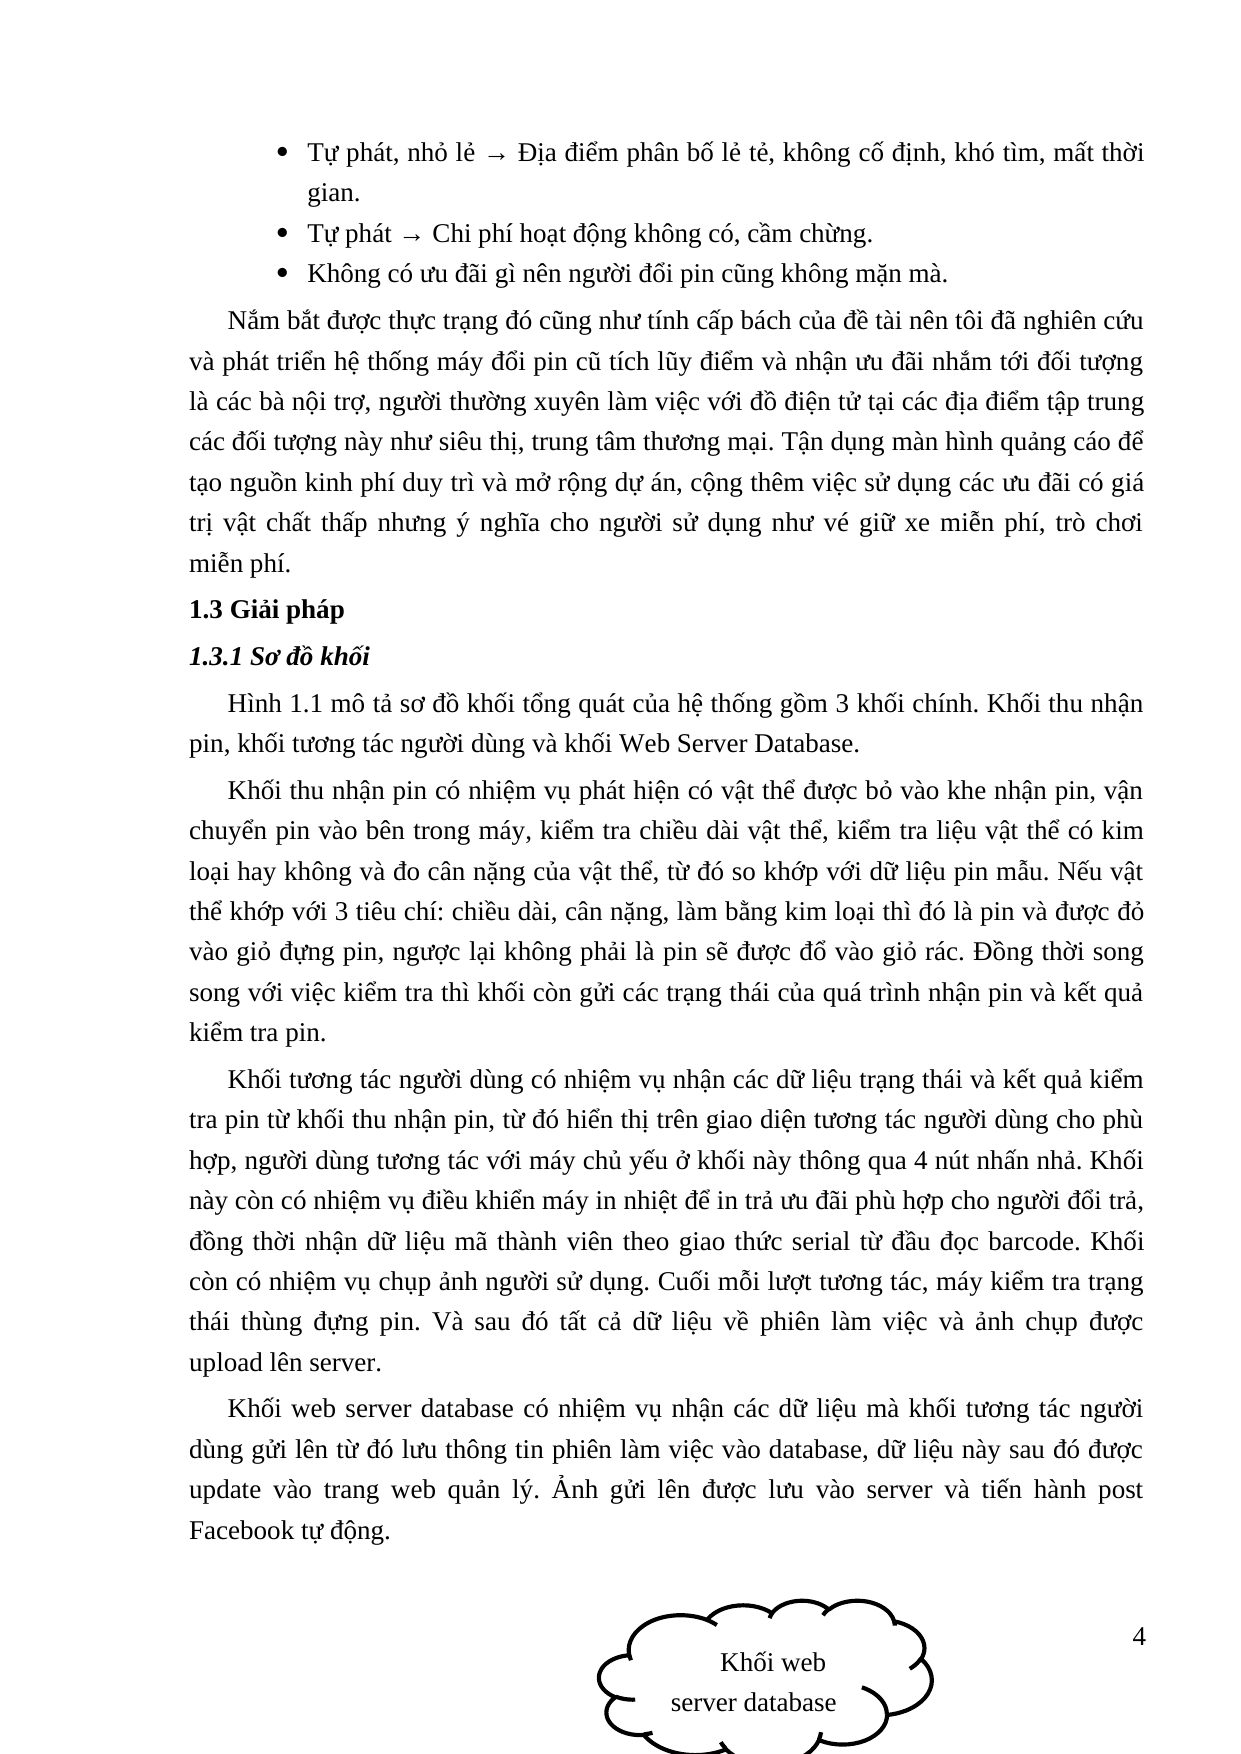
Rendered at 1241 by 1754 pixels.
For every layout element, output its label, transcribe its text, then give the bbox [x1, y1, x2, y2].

text Khối web server database có nhiệm vụ nhận các dữ liệu mà khối tương tác người dùng gửi lên từ đó lưu thông tin phiên làm việc vào database, dữ liệu này sau đó được update vào trang web quản lý. Ảnh gửi lên được lưu vào server và tiến hành post Facebook tự động. [189, 1393, 1146, 1545]
subtitle Sơ đồ khối [189, 640, 1146, 671]
text Khối thu nhận pin có nhiệm vụ phát hiện có vật thể được bỏ vào khe nhận pin, vận chuyển pin vào bên trong máy, kiểm tra chiều dài vật thể, kiểm tra liệu vật thể có kim loại hay không và đo cân nặng của vật thể, từ đó so khớp với dữ liệu pin mẫu. Nếu vật thể khớp với 3 tiêu chí: chiều dài, cân nặng, làm bằng kim loại thì đó là pin và được đỏ vào giỏ đựng pin, ngược lại không phải là pin sẽ được đổ vào giỏ rác. Đồng thời song song với việc kiểm tra thì khối còn gửi các trạng thái của quá trình nhận pin và kết quả kiểm tra pin. [189, 774, 1146, 1047]
subtitle Giải pháp [189, 593, 1146, 624]
list Tự phát → Chi phí hoạt động không có, cầm chừng. [278, 217, 1146, 248]
list Không có ưu đãi gì nên người đổi pin cũng không mặn mà. [278, 257, 1146, 289]
text Khối tương tác người dùng có nhiệm vụ nhận các dữ liệu trạng thái và kết quả kiểm tra pin từ khối thu nhận pin, từ đó hiển thị trên giao diện tương tác người dùng cho phù hợp, người dùng tương tác với máy chủ yếu ở khối này thông qua 4 nút nhấn nhả. Khối này còn có nhiệm vụ điều khiển máy in nhiệt để in trả ưu đãi phù hợp cho người đổi trả, đồng thời nhận dữ liệu mã thành viên theo giao thức serial từ đầu đọc barcode. Khối còn có nhiệm vụ chụp ảnh người sử dụng. Cuối mỗi lượt tương tác, máy kiểm tra trạng thái thùng đựng pin. Và sau đó tất cả dữ liệu về phiên làm việc và ảnh chụp được upload lên server. [189, 1063, 1146, 1377]
text Hình 1.1 mô tả sơ đồ khối tổng quát của hệ thống gồm 3 khối chính. Khối thu nhận pin, khối tương tác người dùng và khối Web Server Database. [189, 687, 1146, 758]
list Tự phát, nhỏ lẻ → Địa điểm phân bố lẻ tẻ, không cố định, khó tìm, mất thời gian. [278, 136, 1146, 207]
text Nắm bắt được thực trạng đó cũng như tính cấp bách của đề tài nên tôi đã nghiên cứu và phát triển hệ thống máy đổi pin cũ tích lũy điểm và nhận ưu đãi nhắm tới đối tượng là các bà nội trợ, người thường xuyên làm việc với đồ điện tử tại các địa điểm tập trung các đối tượng này như siêu thị, trung tâm thương mại. Tận dụng màn hình quảng cáo để tạo nguồn kinh phí duy trì và mở rộng dự án, cộng thêm việc sử dụng các ưu đãi có giá trị vật chất thấp nhưng ý nghĩa cho người sử dụng như vé giữ xe miễn phí, trò chơi miễn phí. [189, 304, 1146, 578]
